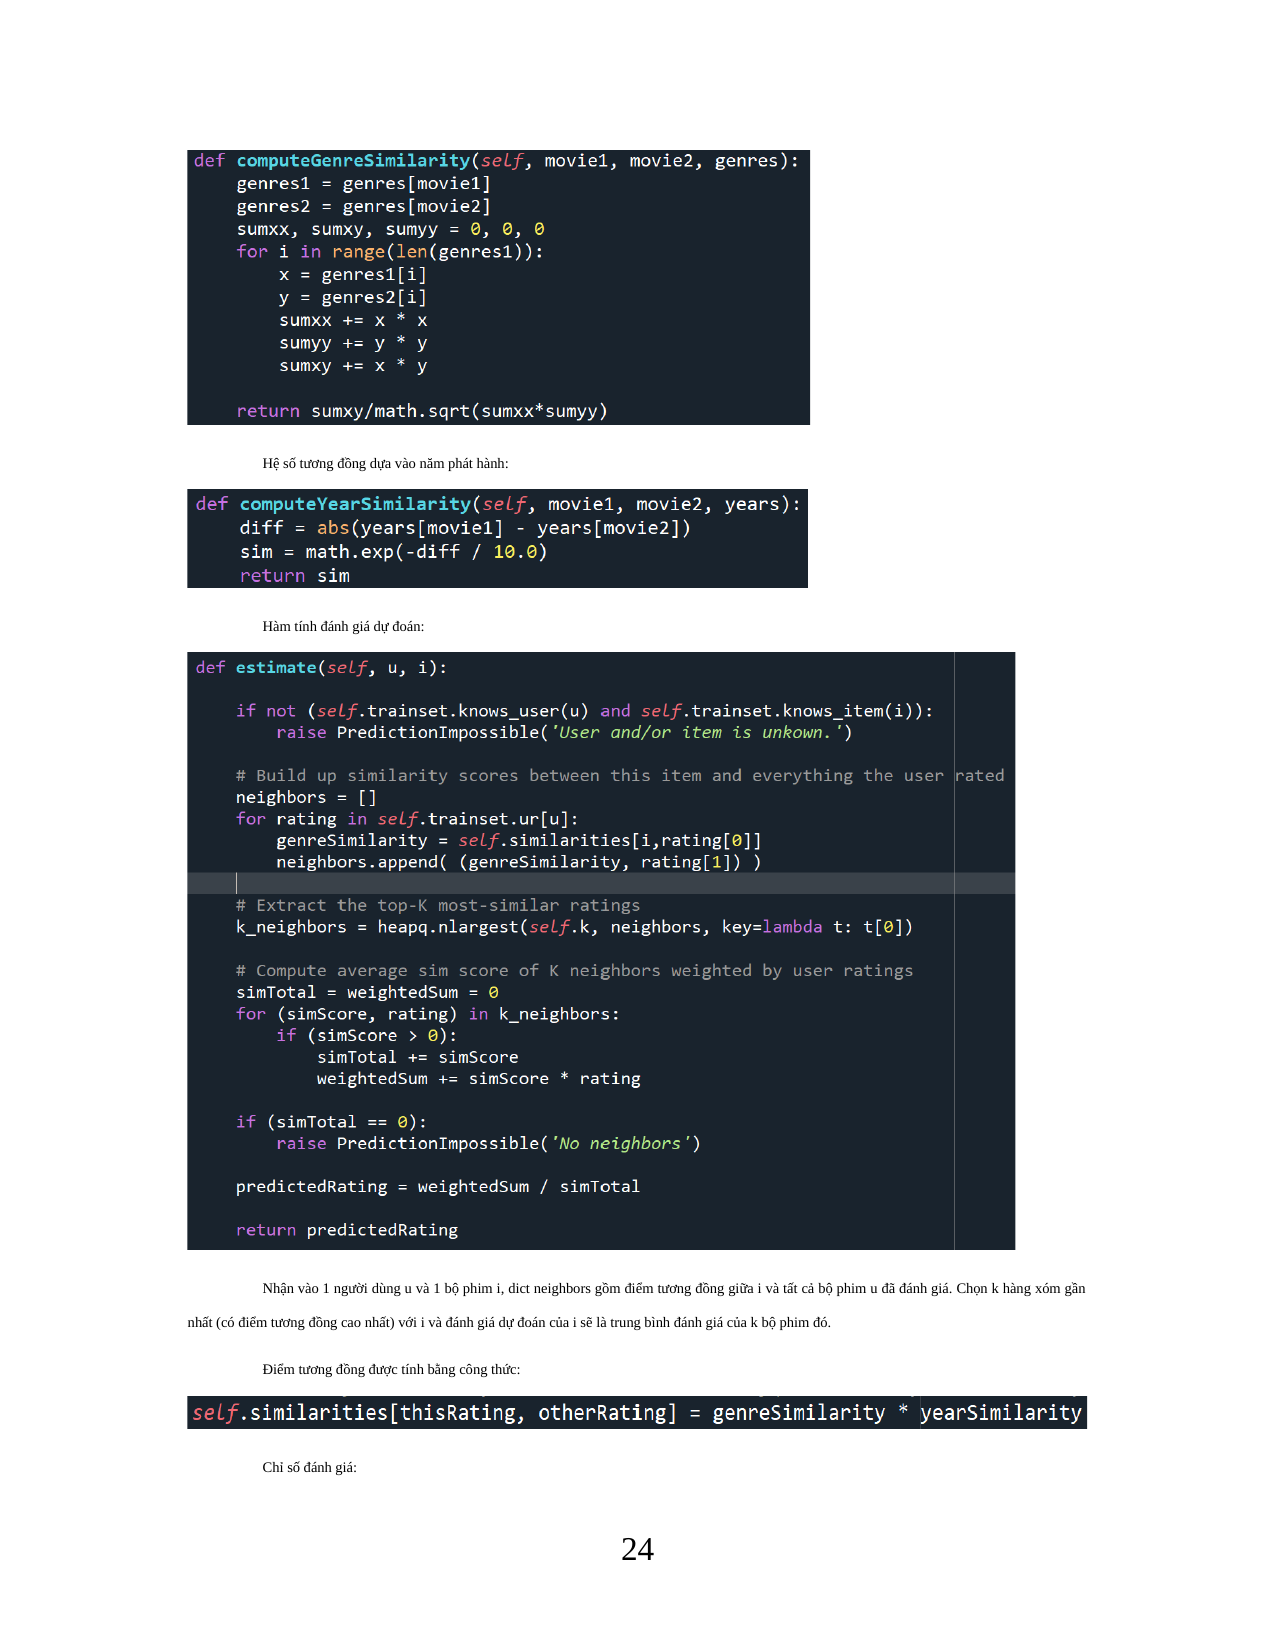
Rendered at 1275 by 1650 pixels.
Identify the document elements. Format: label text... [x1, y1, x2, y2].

picture [187, 1396, 1088, 1429]
text Nhận vào 1 người dùng u và 1 bộ phim i, dict neighbors gồm điểm tương đồng giữa i và tất cả bộ phim u đã đánh giá. Chọn k hàng xóm gần nhất (có điểm tương đồng cao nhất) với i và đánh giá dự đoán của i sẽ là trung bình đánh giá của k bộ phim đó. [187, 1268, 1087, 1331]
picture [187, 652, 1016, 1250]
text Điểm tương đồng được tính bằng công thức: [187, 1349, 1087, 1378]
picture [187, 489, 808, 588]
picture [187, 150, 810, 425]
text Hàm tính đánh giá dự đoán: [187, 606, 1087, 634]
text Hệ số tương đồng dựa vào năm phát hành: [187, 443, 1087, 472]
text Chỉ số đánh giá: [187, 1447, 1087, 1475]
